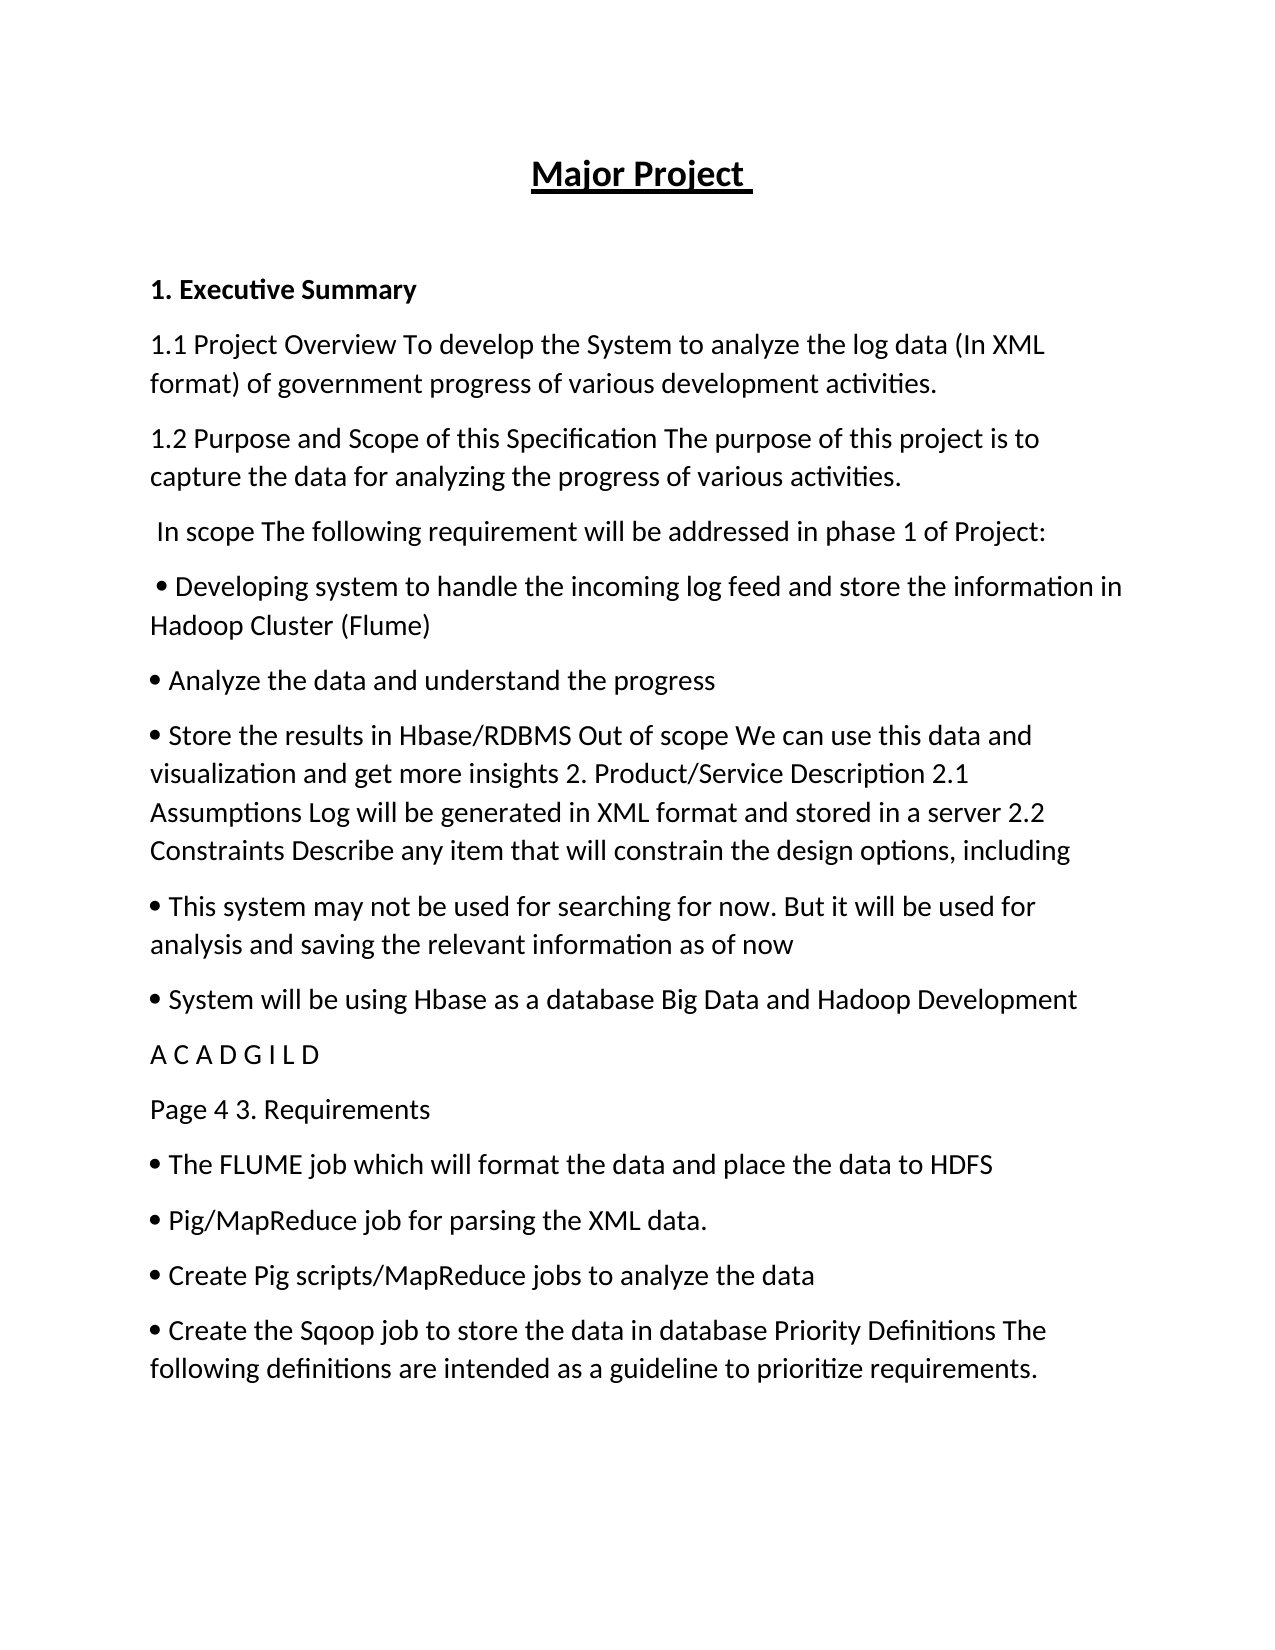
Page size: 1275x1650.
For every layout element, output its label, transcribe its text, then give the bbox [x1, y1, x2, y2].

text 1.1 Project Overview To develop the System to analyze the log data (In XML format) of government progress of various development activities. [150, 326, 1125, 400]
text The FLUME job which will format the data and place the data to HDFS [150, 1146, 1125, 1182]
text System will be using Hbase as a database Big Data and Hadoop Development [150, 981, 1125, 1017]
text Page 4 3. Requirements [150, 1091, 1125, 1127]
text Pig/MapReduce job for parsing the XML data. [150, 1202, 1125, 1237]
text 1. Executive Summary [150, 271, 1125, 307]
text This system may not be used for searching for now. But it will be used for analysis and saving the relevant information as of now [150, 888, 1125, 962]
text Store the results in Hbase/RDBMS Out of scope We can use this data and visualization and get more insights 2. Product/Service Description 2.1 Assumptions Log will be generated in XML format and stored in a server 2.2 Constraints Describe any item that will constrain the design options, including [150, 717, 1125, 868]
text Analyze the data and understand the progress [150, 662, 1125, 698]
text Developing system to handle the incoming log feed and store the information in Hadoop Cluster (Flume) [150, 568, 1125, 643]
text In scope The following requirement will be addressed in phase 1 of Project: [150, 513, 1125, 549]
text Major Project [150, 150, 1125, 196]
text Create the Sqoop job to store the data in database Priority Definitions The following definitions are intended as a guideline to prioritize requirements. [150, 1312, 1125, 1386]
text 1.2 Purpose and Scope of this Specification The purpose of this project is to capture the data for analyzing the progress of various activities. [150, 420, 1125, 494]
text Create Pig scripts/MapReduce jobs to analyze the data [150, 1257, 1125, 1292]
text A C A D G I L D [150, 1036, 1125, 1072]
